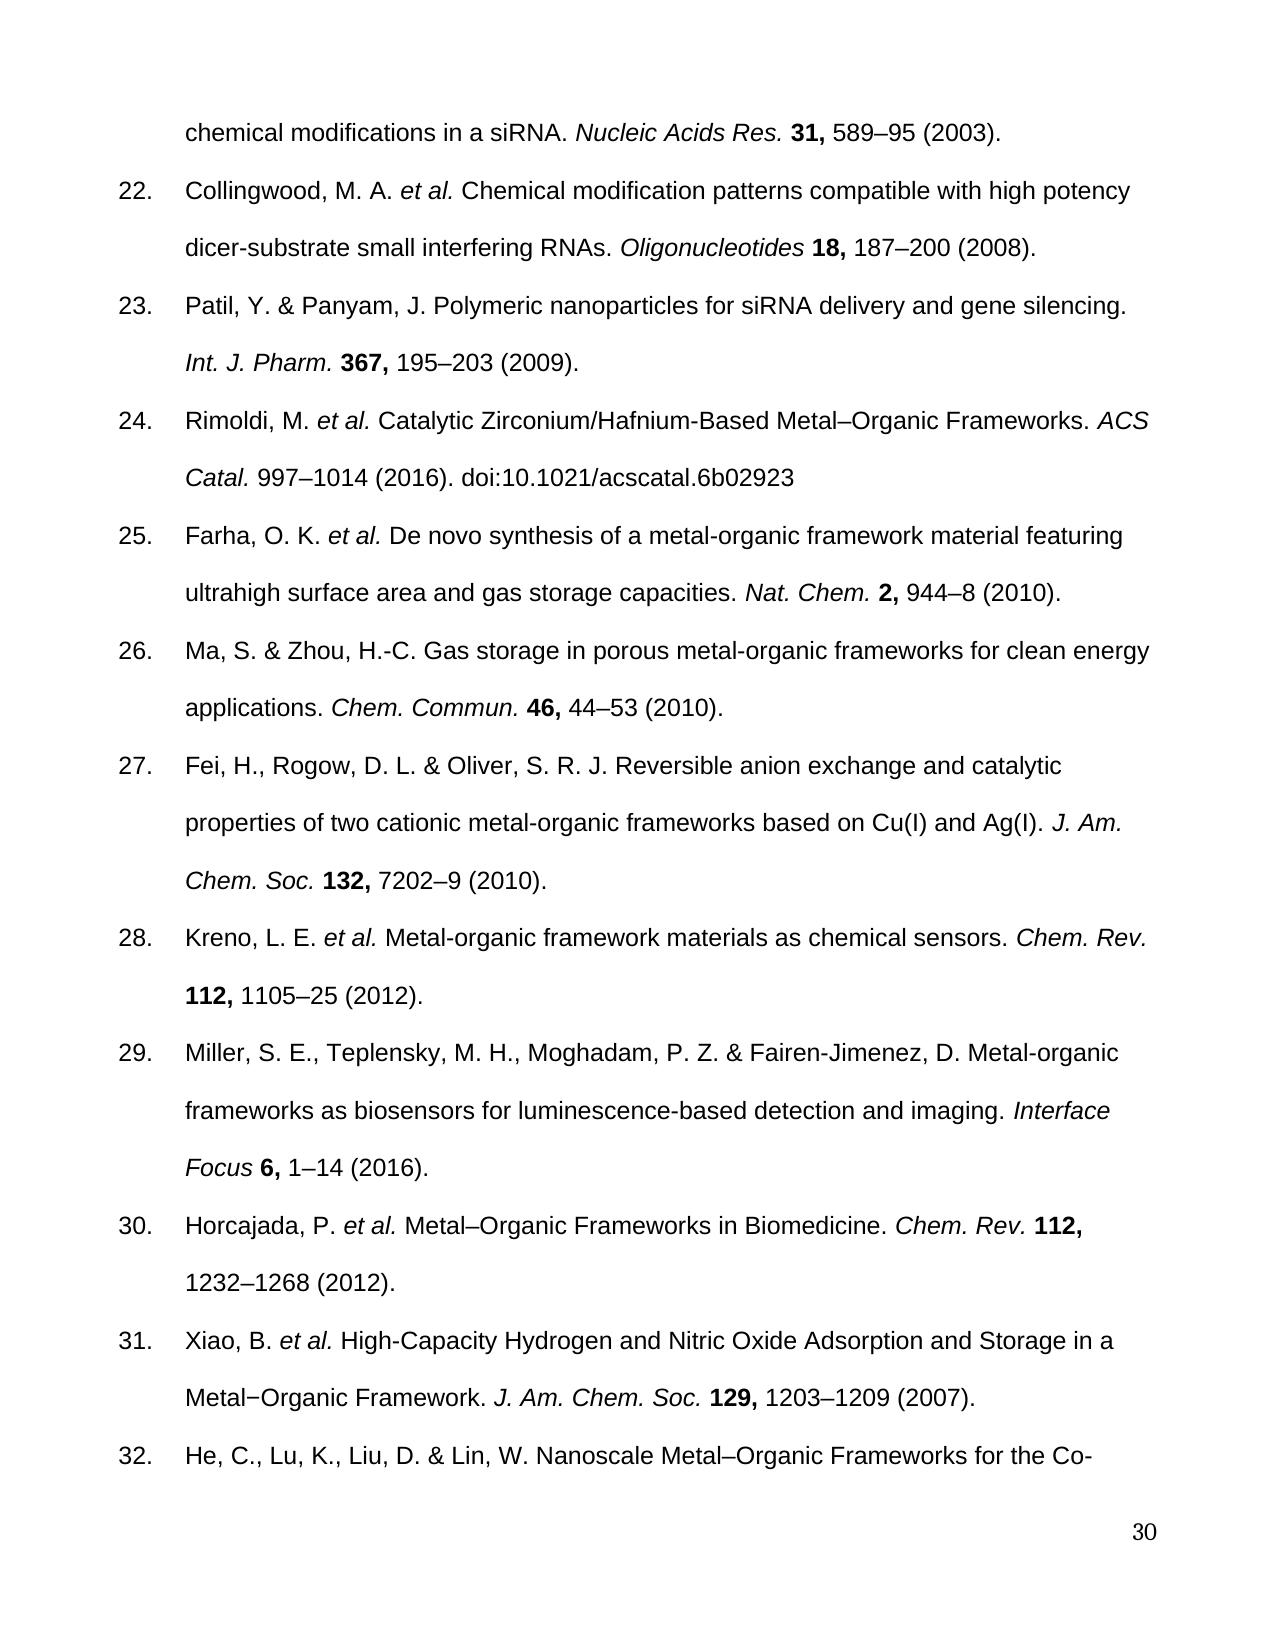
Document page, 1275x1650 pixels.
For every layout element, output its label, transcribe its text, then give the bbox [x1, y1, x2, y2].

text 25. Farha, O. K. et al. De novo synthesis of a metal-organic framework material featuring ultrahigh surface area and gas storage capacities. Nat. Chem. 2, 944–8 (2010). [118, 521, 1157, 607]
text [118, 118, 1157, 147]
text 28. Kreno, L. E. et al. Metal-organic framework materials as chemical sensors. Chem. Rev. 112, 1105–25 (2012). [118, 923, 1157, 1009]
text 23. Patil, Y. & Panyam, J. Polymeric nanoparticles for siRNA delivery and gene silencing. Int. J. Pharm. 367, 195–203 (2009). [118, 291, 1157, 377]
text 24. Rimoldi, M. et al. Catalytic Zirconium/Hafnium-Based Metal–Organic Frameworks. ACS Catal. 997–1014 (2016). doi:10.1021/acscatal.6b02923 [118, 406, 1157, 492]
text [118, 1441, 1157, 1469]
text 30. Horcajada, P. et al. Metal–Organic Frameworks in Biomedicine. Chem. Rev. 112, 1232–1268 (2012). [118, 1211, 1157, 1297]
text 31. Xiao, B. et al. High-Capacity Hydrogen and Nitric Oxide Adsorption and Storage in a Metal−Organic Framework. J. Am. Chem. Soc. 129, 1203–1209 (2007). [118, 1326, 1157, 1412]
text 29. Miller, S. E., Teplensky, M. H., Moghadam, P. Z. & Fairen-Jimenez, D. Metal-organic frameworks as biosensors for luminescence-based detection and imaging. Interface Focus 6, 1–14 (2016). [118, 1038, 1157, 1182]
text 22. Collingwood, M. A. et al. Chemical modification patterns compatible with high potency dicer-substrate small interfering RNAs. Oligonucleotides 18, 187–200 (2008). [118, 176, 1157, 262]
text 27. Fei, H., Rogow, D. L. & Oliver, S. R. J. Reversible anion exchange and catalytic properties of two cationic metal-organic frameworks based on Cu(I) and Ag(I). J. Am. Chem. Soc. 132, 7202–9 (2010). [118, 751, 1157, 894]
text 26. Ma, S. & Zhou, H.-C. Gas storage in porous metal-organic frameworks for clean energy applications. Chem. Commun. 46, 44–53 (2010). [118, 636, 1157, 722]
